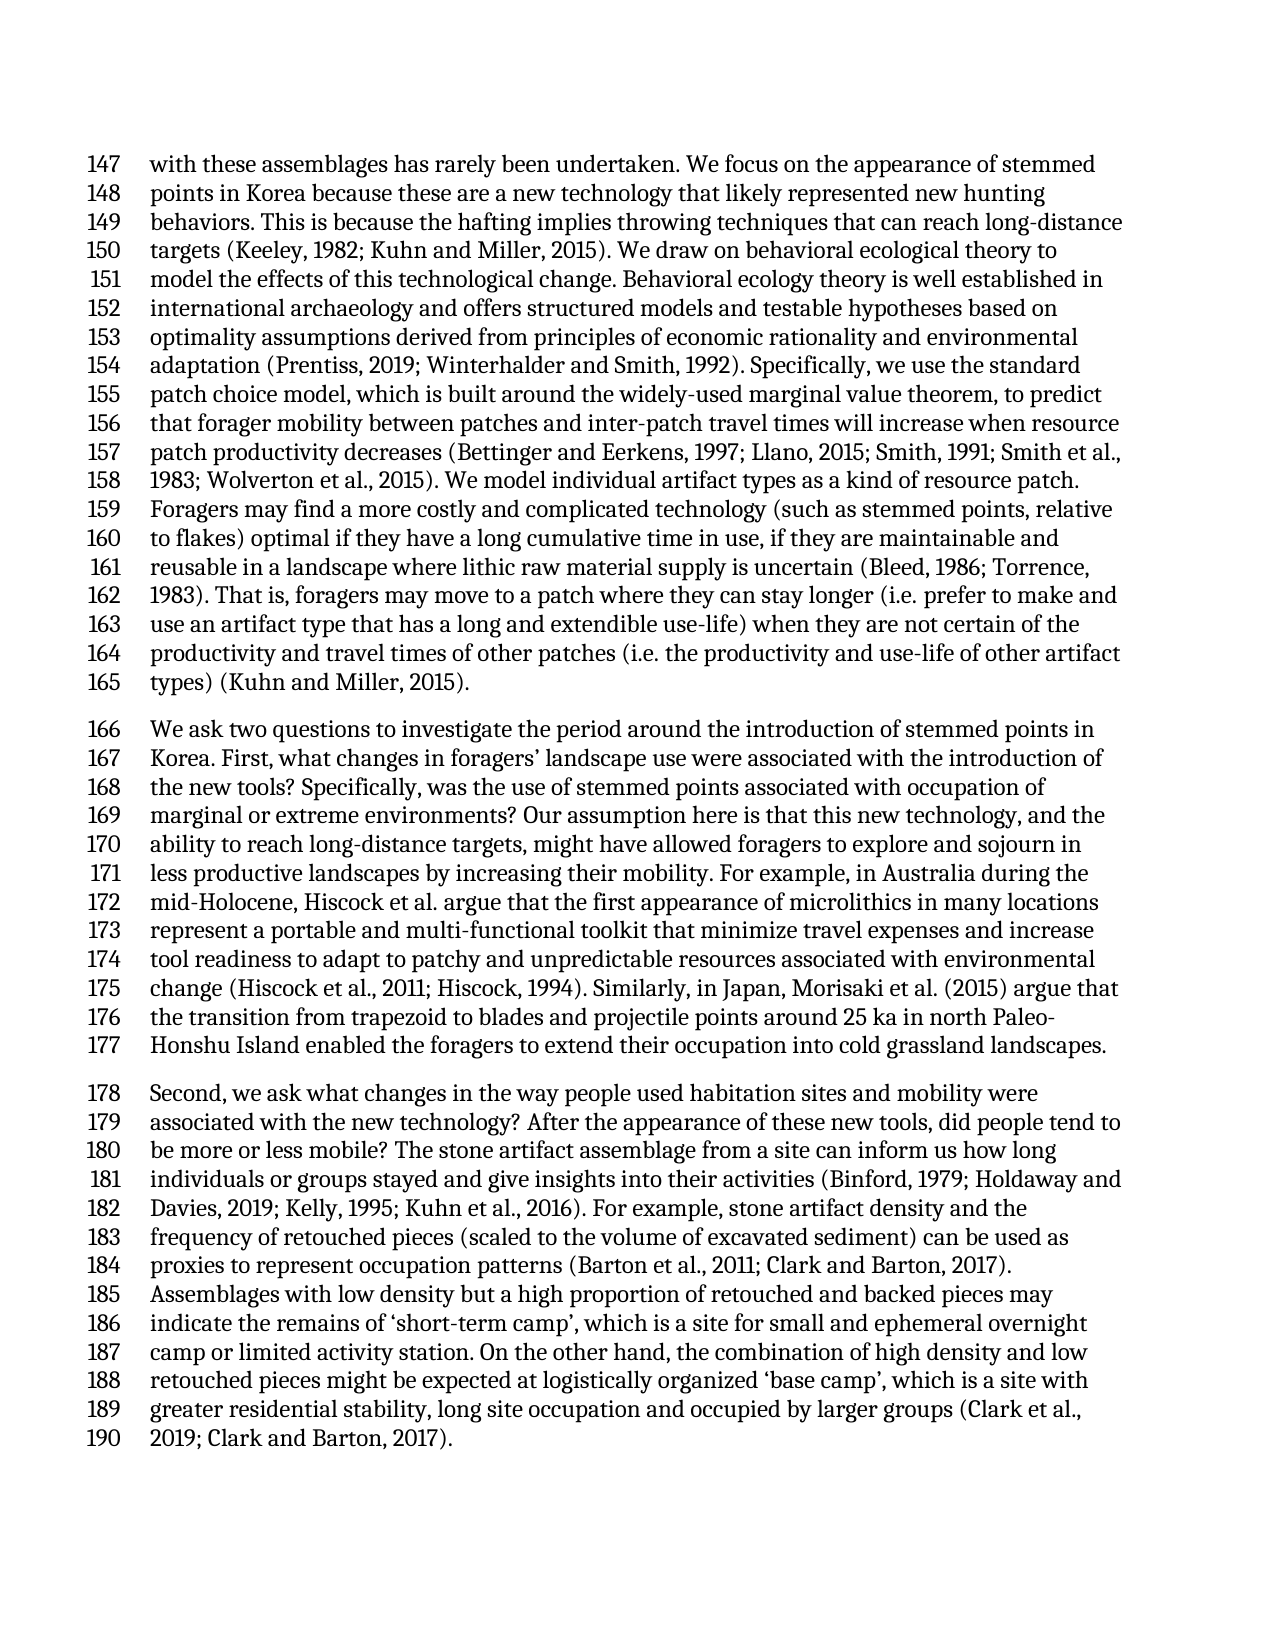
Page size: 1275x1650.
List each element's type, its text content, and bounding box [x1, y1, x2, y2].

text Second, we ask what changes in the way people used habitation sites and mobility were associated with the new technology? After the appearance of these new tools, did people tend to be more or less mobile? The stone artifact assemblage from a site can inform us how long individuals or groups stayed and give insights into their activities (Binford, 1979; Holdaway and Davies, 2019; Kelly, 1995; Kuhn et al., 2016). For example, stone artifact density and the frequency of retouched pieces (scaled to the volume of excavated sediment) can be used as proxies to represent occupation patterns (Barton et al., 2011; Clark and Barton, 2017). Assemblages with low density but a high proportion of retouched and backed pieces may indicate the remains of ‘short-term camp’, which is a site for small and ephemeral overnight camp or limited activity station. On the other hand, the combination of high density and low retouched pieces might be expected at logistically organized ‘base camp’, which is a site with greater residential stability, long site occupation and occupied by larger groups (Clark et al., 2019; Clark and Barton, 2017). [150, 1079, 1125, 1452]
text We ask two questions to investigate the period around the introduction of stemmed points in Korea. First, what changes in foragers’ landscape use were associated with the introduction of the new tools? Specifically, was the use of stemmed points associated with occupation of marginal or extreme environments? Our assumption here is that this new technology, and the ability to reach long-distance targets, might have allowed foragers to explore and sojourn in less productive landscapes by increasing their mobility. For example, in Australia during the mid-Holocene, Hiscock et al. argue that the first appearance of microlithics in many locations represent a portable and multi-functional toolkit that minimize travel expenses and increase tool readiness to adapt to patchy and unpredictable resources associated with environmental change (Hiscock et al., 2011; Hiscock, 1994). Similarly, in Japan, Morisaki et al. (2015) argue that the transition from trapezoid to blades and projectile points around 25 ka in north Paleo-Honshu Island enabled the foragers to extend their occupation into cold grassland landscapes. [150, 715, 1125, 1060]
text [150, 150, 1125, 696]
